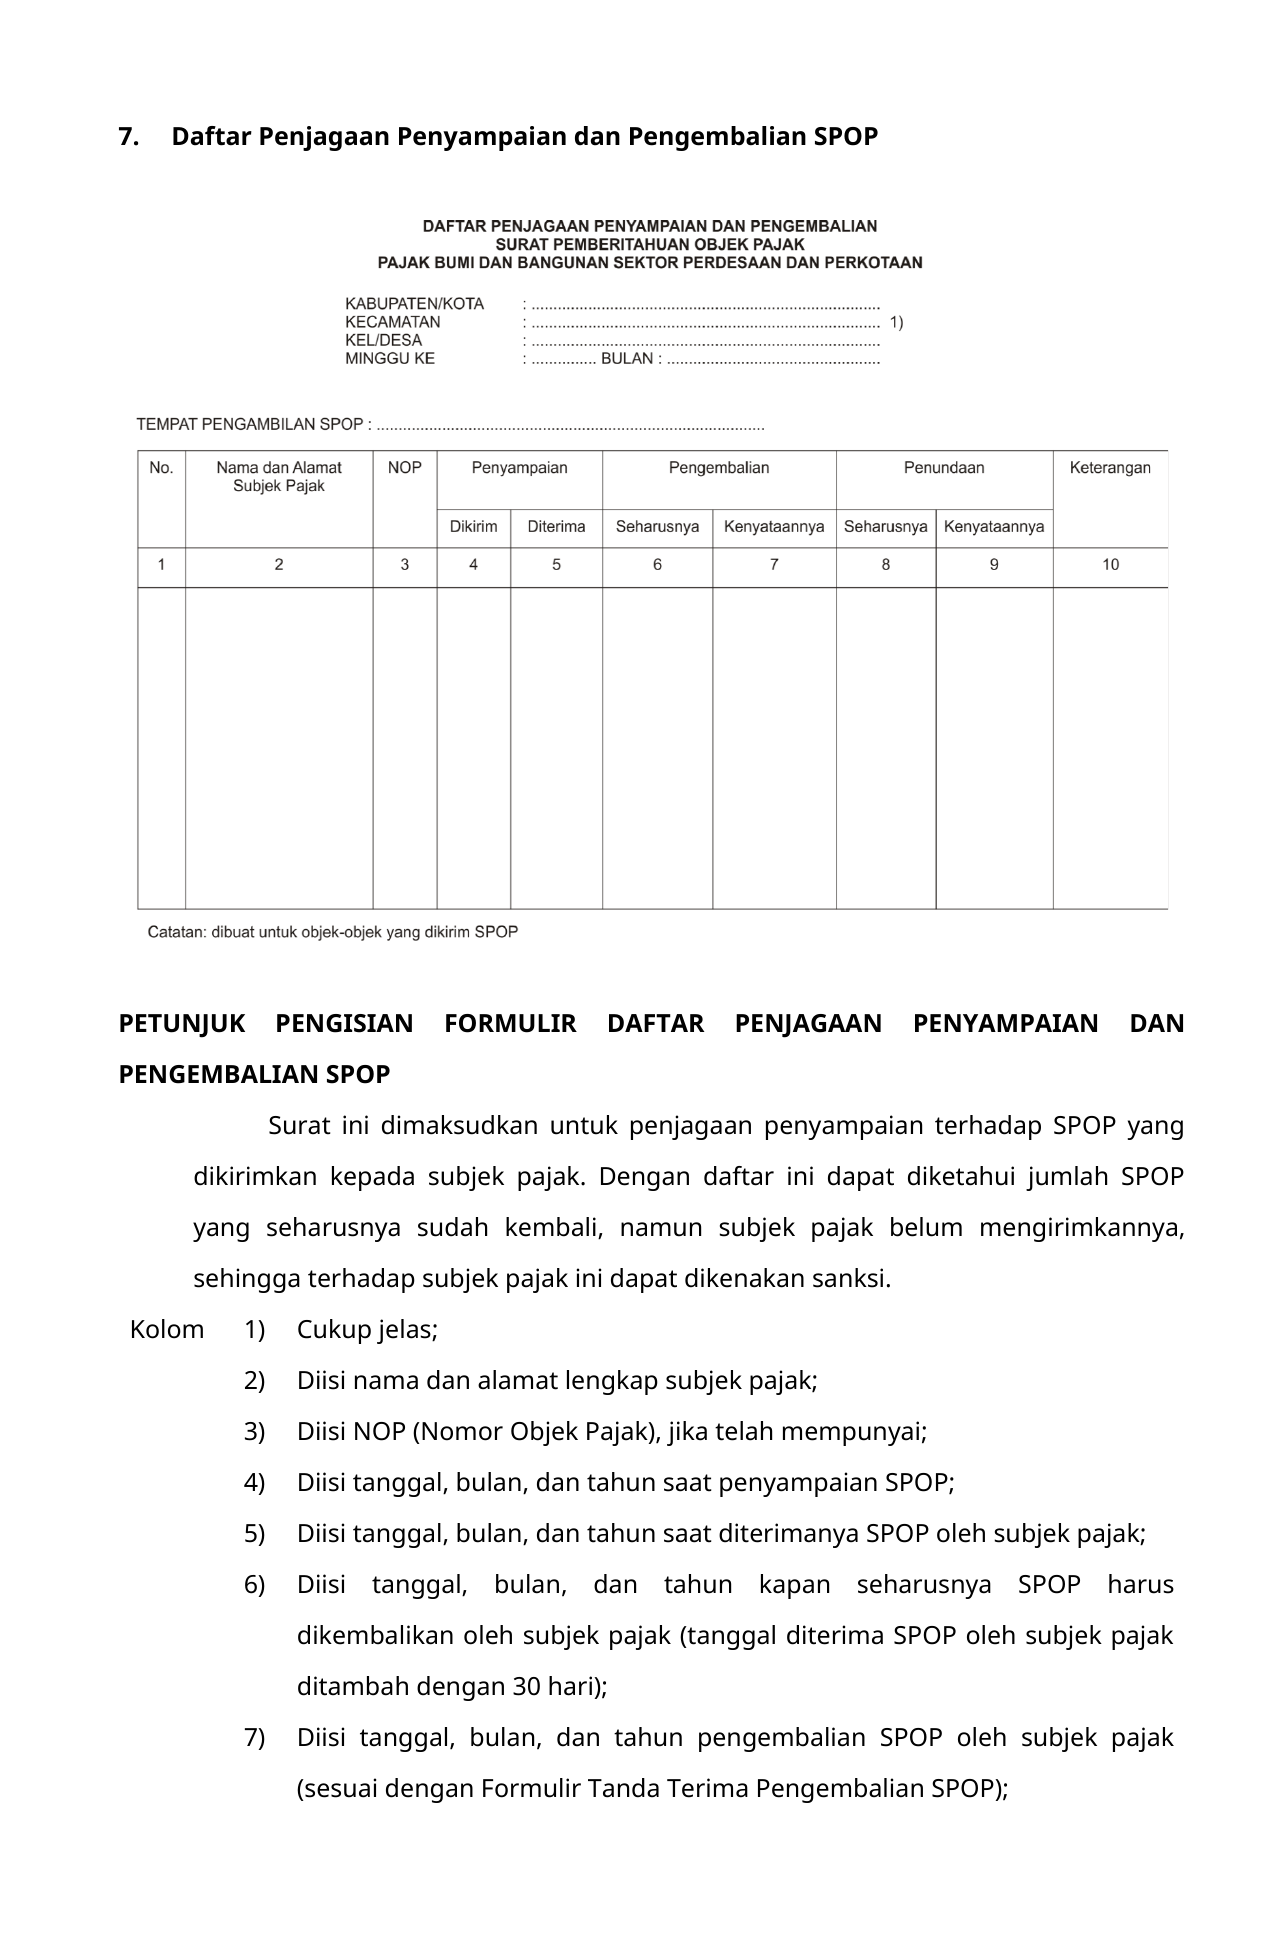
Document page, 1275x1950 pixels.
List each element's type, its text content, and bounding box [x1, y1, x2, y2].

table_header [232, 1312, 1187, 1818]
list Daftar Penjagaan Penyampaian dan Pengembalian SPOP [118, 118, 1186, 152]
picture [136, 220, 1169, 941]
text PETUNJUK PENGISIAN FORMULIR DAFTAR PENJAGAAN PENYAMPAIAN DAN PENGEMBALIAN SPOP [118, 1006, 1186, 1091]
table_header Kolom [118, 1312, 232, 1818]
text Surat ini dimaksudkan untuk penjagaan penyampaian terhadap SPOP yang dikirimkan kepada subjek pajak. Dengan daftar ini dapat diketahui jumlah SPOP yang seharusnya sudah kembali, namun subjek pajak belum mengirimkannya, sehingga terhadap subjek pajak ini dapat dikenakan sanksi. [193, 1108, 1186, 1295]
